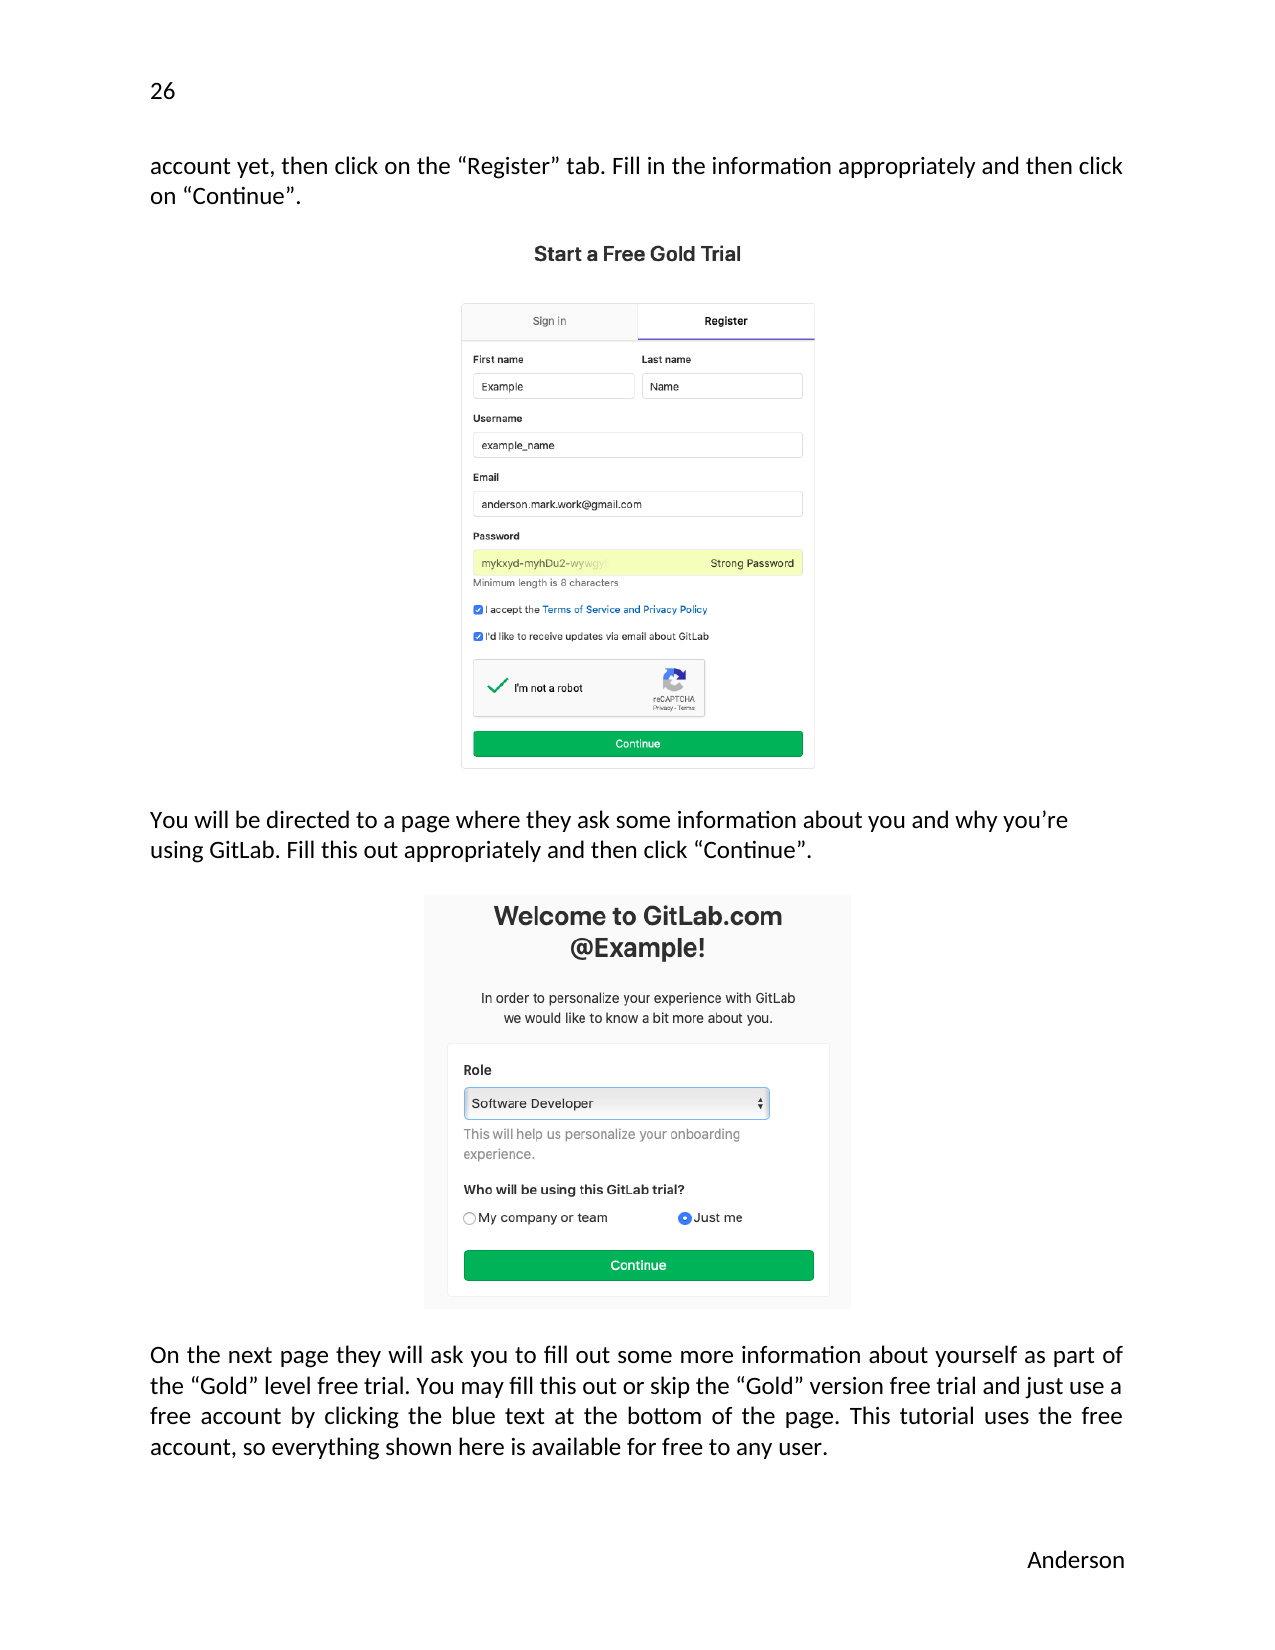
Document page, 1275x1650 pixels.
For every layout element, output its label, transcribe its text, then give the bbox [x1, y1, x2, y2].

text On the next page they will ask you to fill out some more information about yourself as part of the “Gold” level free trial. You may fill this out or skip the “Gold” version free trial and just use a free account by clicking the blue text at the bottom of the page. This tutorial uses the free account, so everything shown here is available for free to any user. [150, 1339, 1125, 1461]
picture [444, 241, 831, 774]
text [150, 150, 1125, 211]
picture [424, 895, 851, 1309]
text You will be directed to a page where they ask some information about you and why you’re using GitLab. Fill this out appropriately and then click “Continue”. [150, 804, 1125, 865]
